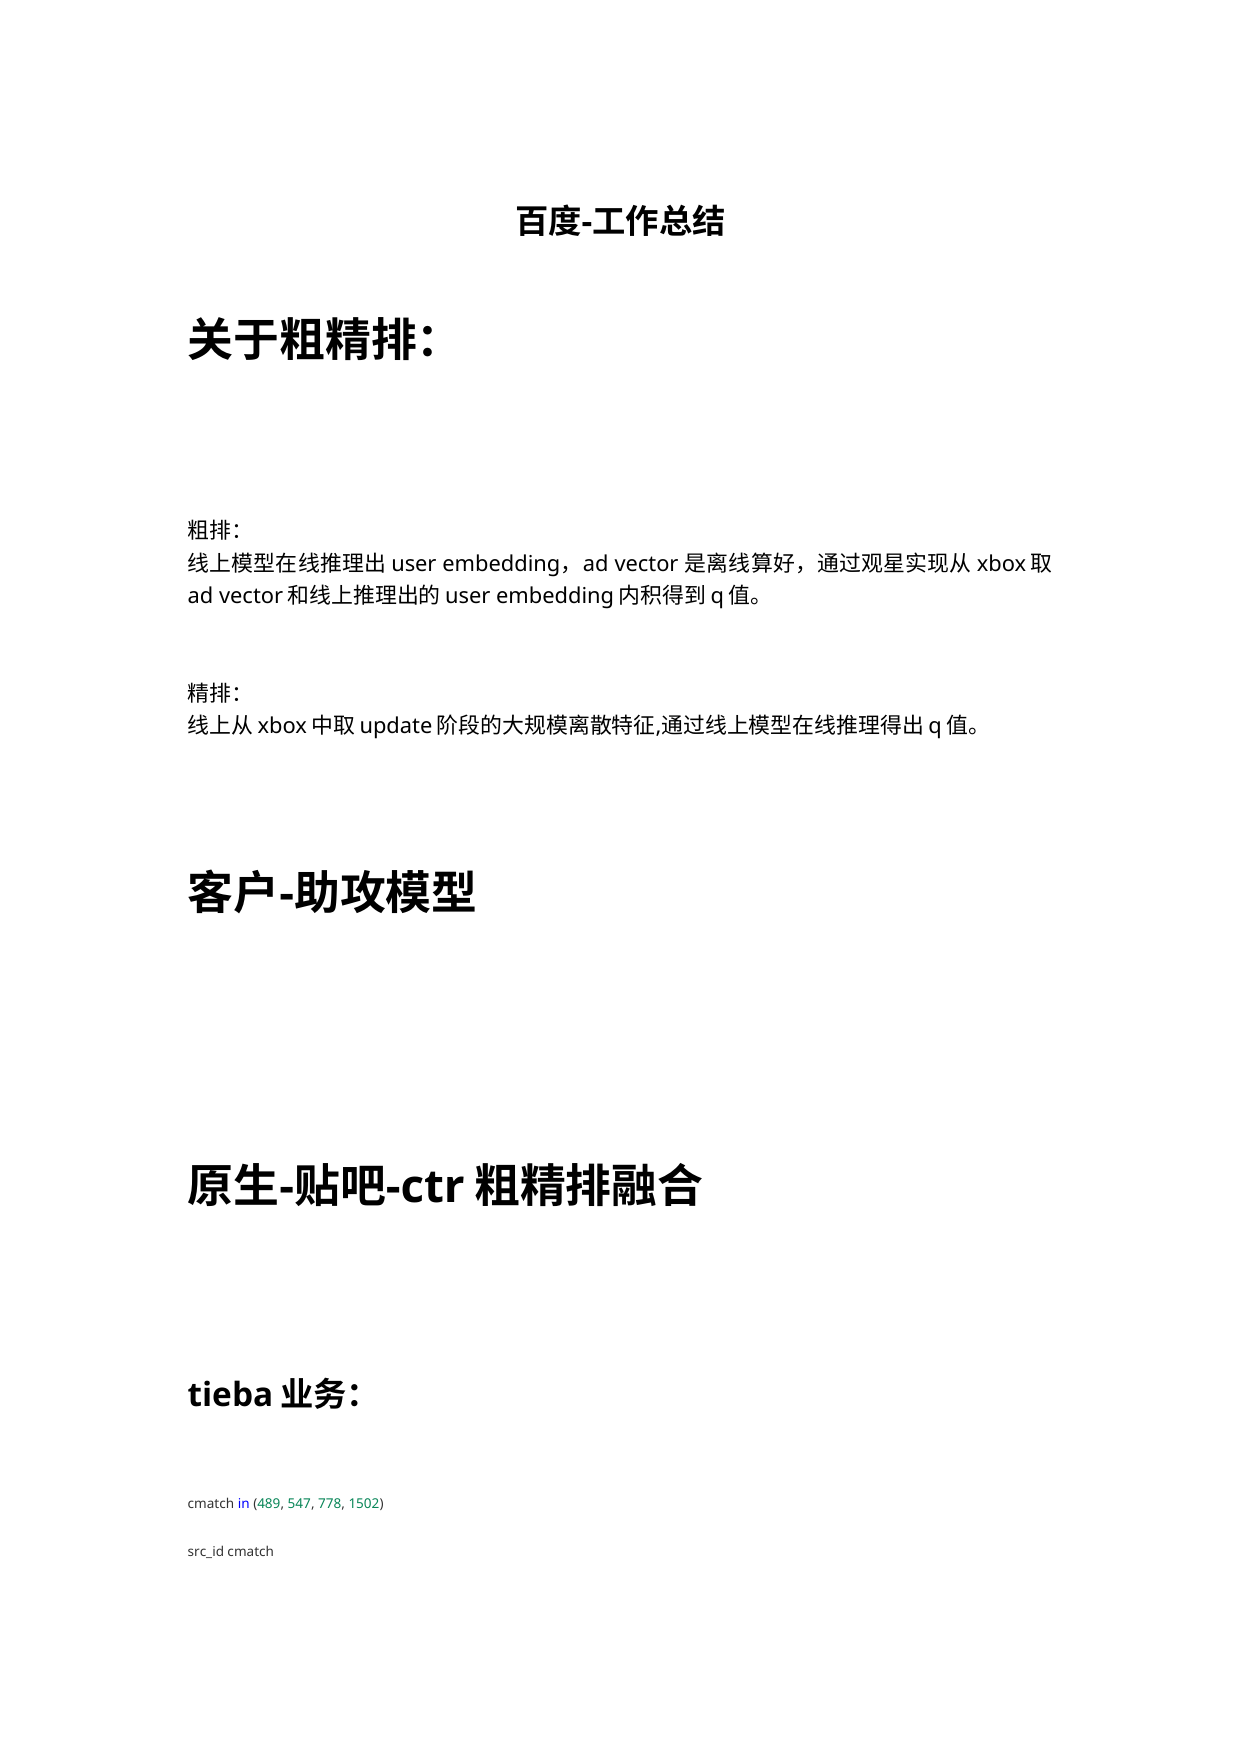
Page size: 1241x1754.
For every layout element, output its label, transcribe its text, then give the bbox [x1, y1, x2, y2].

text 线上模型在线推理出user embedding，ad vector 是离线算好，通过观星实现从xbox取ad vector和线上推理出的user embedding内积得到q值。 [187, 545, 1053, 610]
subtitle tieba业务： [187, 1360, 1053, 1425]
text 粗排： [187, 513, 1053, 545]
subtitle 原生-贴吧-ctr粗精排融合 [187, 1134, 1053, 1232]
subtitle 关于粗精排： [187, 287, 1053, 385]
text cmatch in (489, 547, 778, 1502) [187, 1487, 1053, 1520]
subtitle 客户-助攻模型 [187, 841, 1053, 938]
text 线上从xbox中取update阶段的大规模离散特征,通过线上模型在线推理得出q值。 [187, 708, 1053, 740]
title 百度-工作总结 [187, 187, 1053, 252]
text 精排： [187, 675, 1053, 708]
text src_id cmatch [187, 1535, 1053, 1568]
